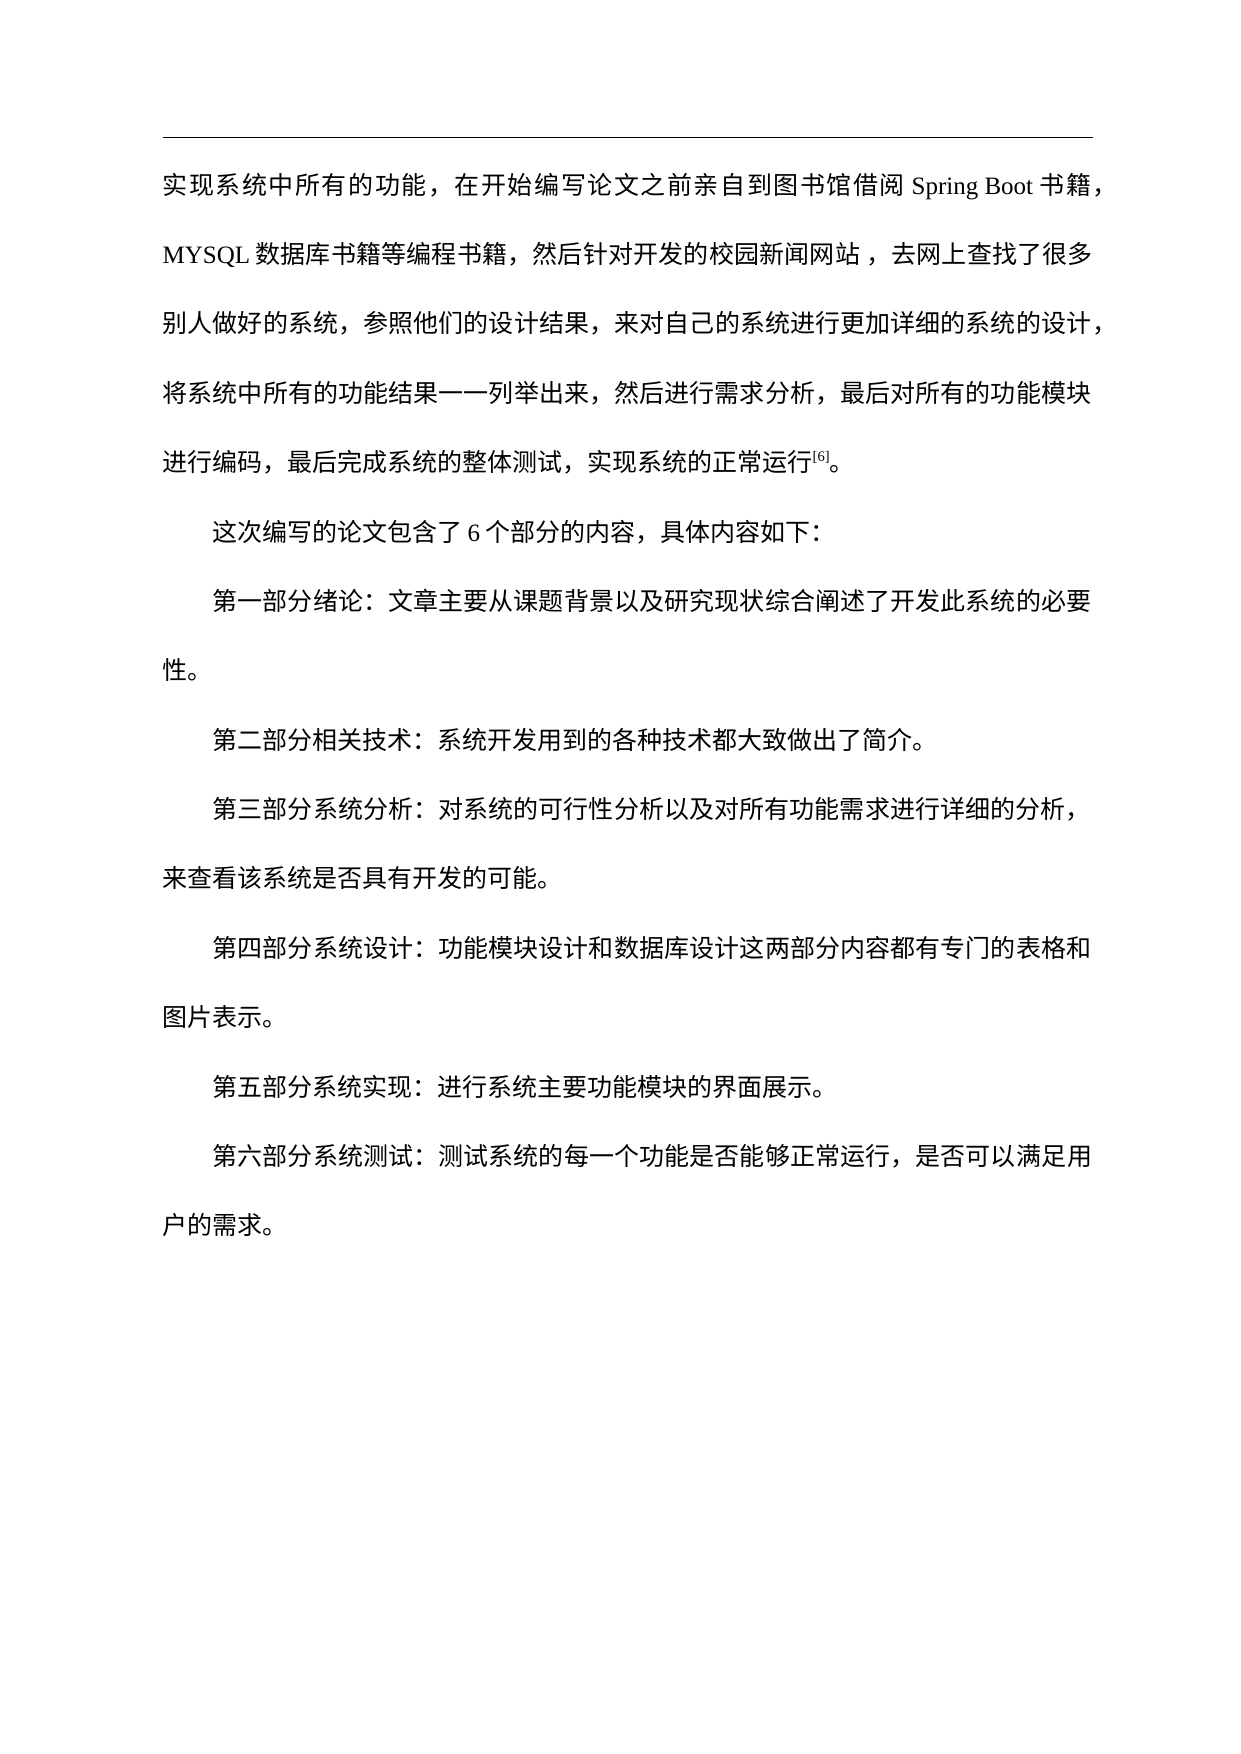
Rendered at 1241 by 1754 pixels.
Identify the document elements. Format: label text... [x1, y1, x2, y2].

text 第三部分系统分析：对系统的可行性分析以及对所有功能需求进行详细的分析，来查看该系统是否具有开发的可能。 [162, 773, 1093, 912]
text 第五部分系统实现：进行系统主要功能模块的界面展示。 [162, 1050, 1093, 1120]
text 第四部分系统设计：功能模块设计和数据库设计这两部分内容都有专门的表格和图片表示。 [162, 912, 1093, 1050]
text 这次编写的论文包含了6个部分的内容，具体内容如下： [162, 495, 1093, 565]
text 第一部分绪论：文章主要从课题背景以及研究现状综合阐述了开发此系统的必要性。 [162, 565, 1093, 703]
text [162, 148, 1093, 495]
text 第二部分相关技术：系统开发用到的各种技术都大致做出了简介。 [162, 703, 1093, 773]
text 第六部分系统测试：测试系统的每一个功能是否能够正常运行，是否可以满足用户的需求。 [162, 1120, 1093, 1258]
